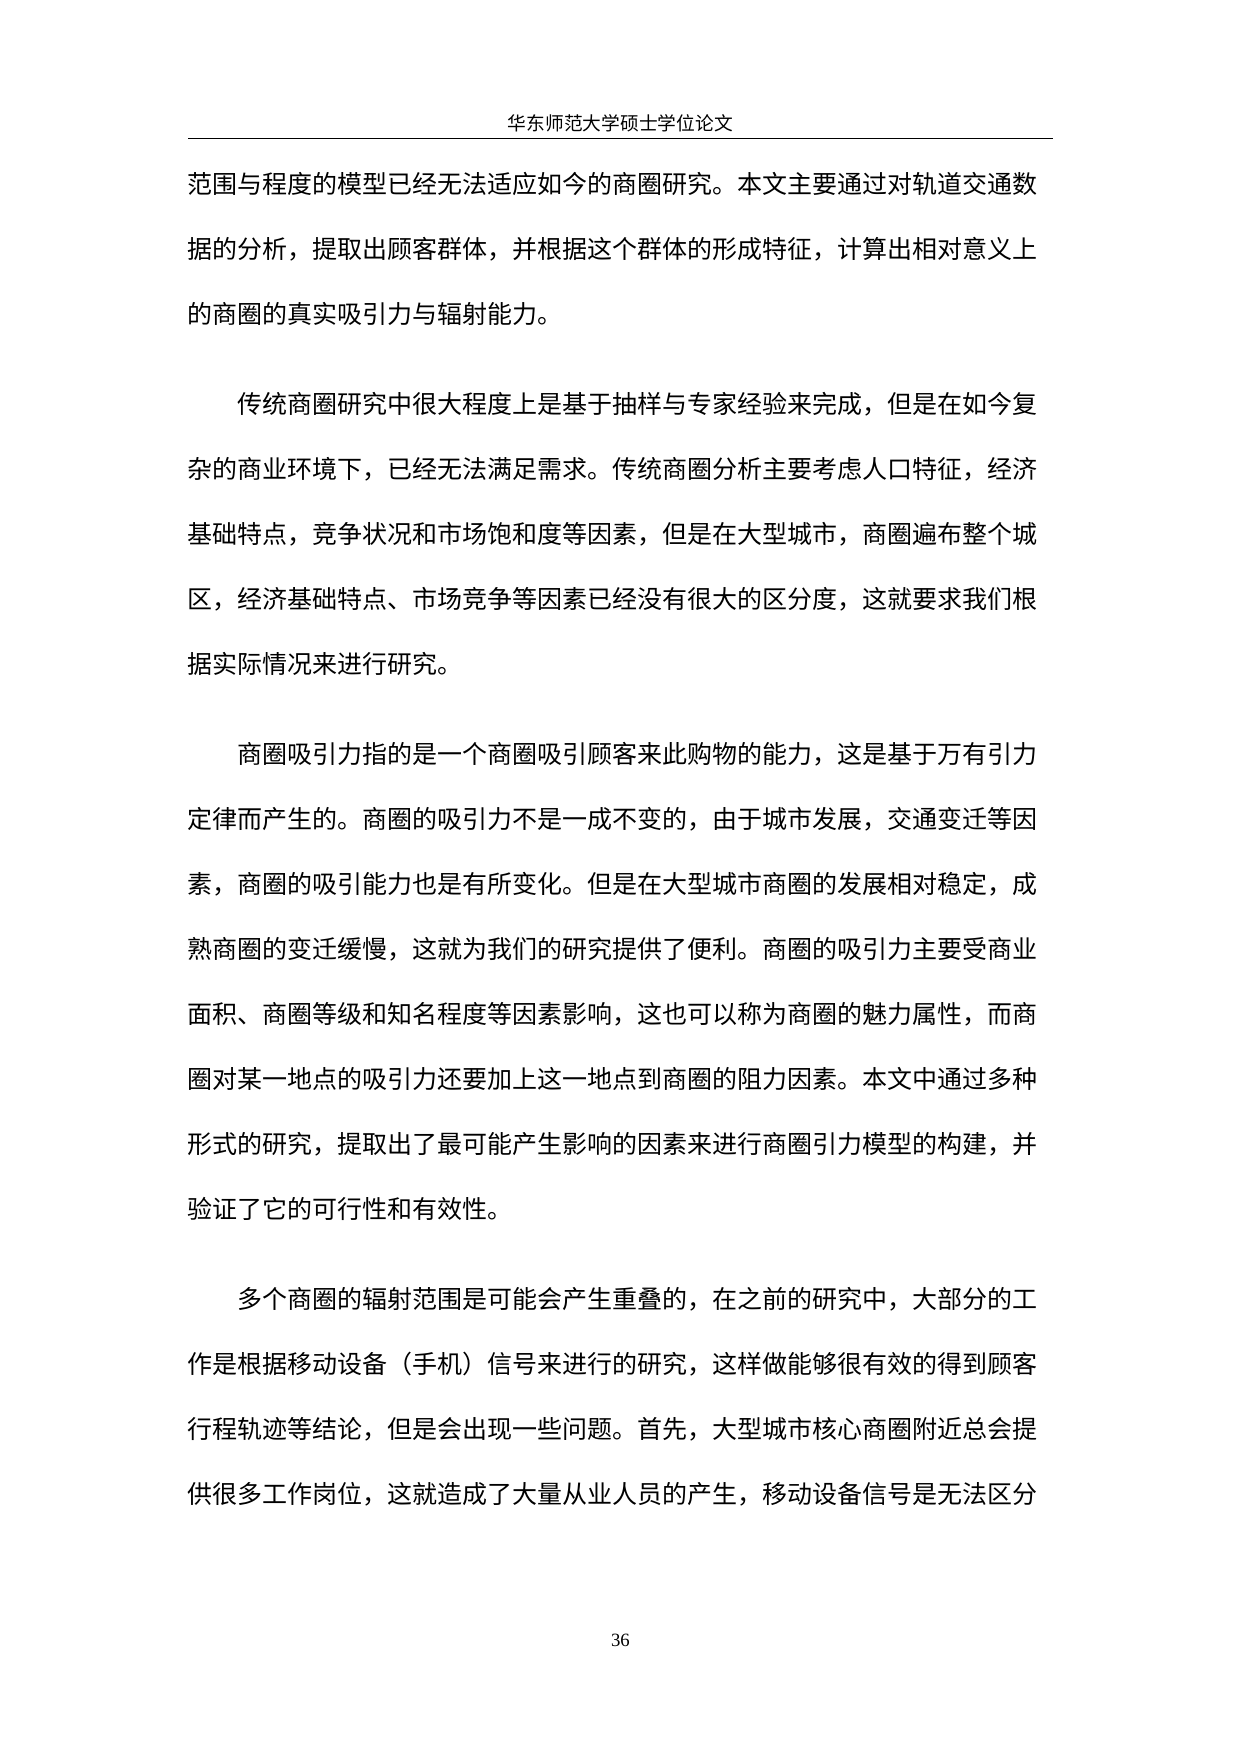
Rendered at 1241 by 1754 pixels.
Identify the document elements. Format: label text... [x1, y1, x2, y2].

text 传统商圈研究中很大程度上是基于抽样与专家经验来完成，但是在如今复杂的商业环境下，已经无法满足需求。传统商圈分析主要考虑人口特征，经济基础特点，竞争状况和市场饱和度等因素，但是在大型城市，商圈遍布整个城区，经济基础特点、市场竞争等因素已经没有很大的区分度，这就要求我们根据实际情况来进行研究。 [187, 370, 1053, 695]
text 商圈吸引力指的是一个商圈吸引顾客来此购物的能力，这是基于万有引力定律而产生的。商圈的吸引力不是一成不变的，由于城市发展，交通变迁等因素，商圈的吸引能力也是有所变化。但是在大型城市商圈的发展相对稳定，成熟商圈的变迁缓慢，这就为我们的研究提供了便利。商圈的吸引力主要受商业面积、商圈等级和知名程度等因素影响，这也可以称为商圈的魅力属性，而商圈对某一地点的吸引力还要加上这一地点到商圈的阻力因素。本文中通过多种形式的研究，提取出了最可能产生影响的因素来进行商圈引力模型的构建，并验证了它的可行性和有效性。 [187, 720, 1053, 1240]
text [187, 150, 1053, 345]
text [187, 1265, 1053, 1525]
